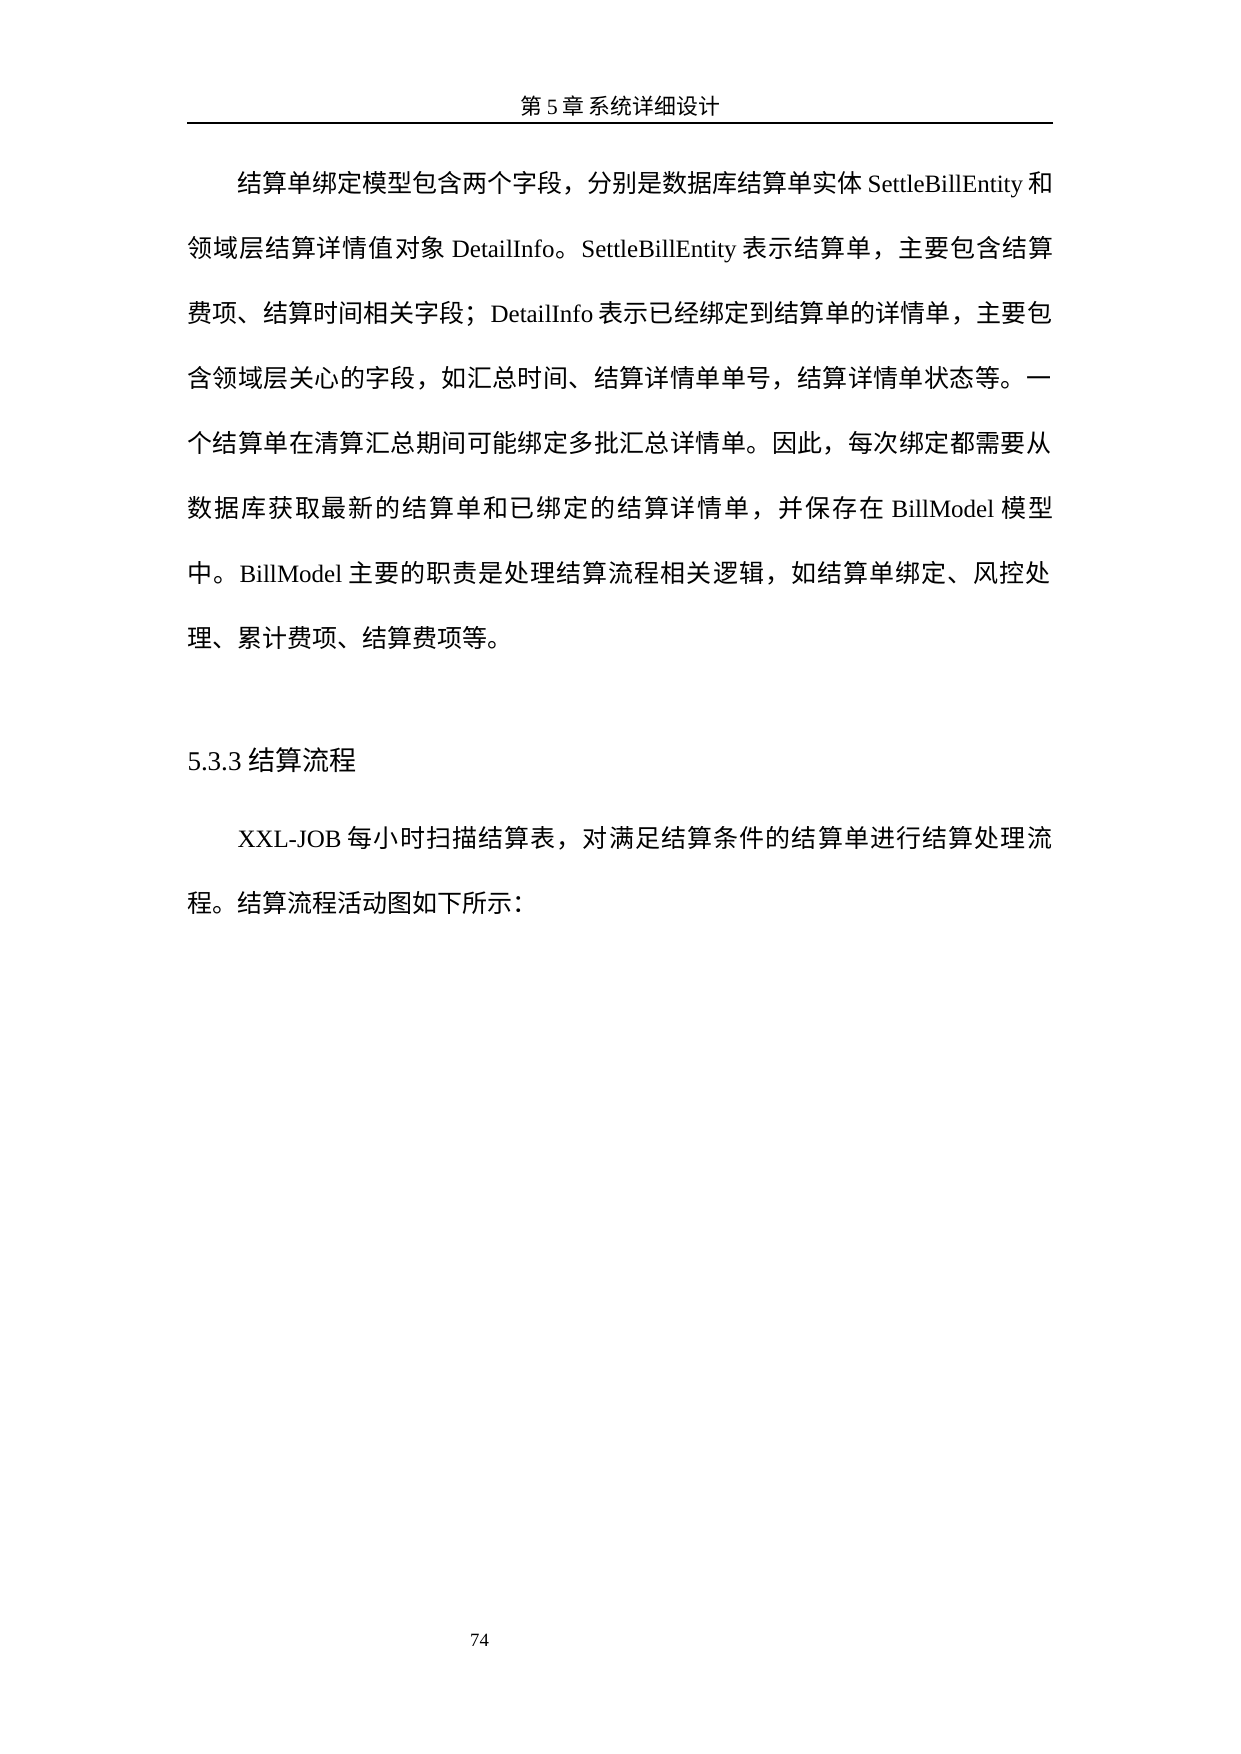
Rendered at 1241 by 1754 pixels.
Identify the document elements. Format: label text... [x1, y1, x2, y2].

text XXL-JOB每小时扫描结算表，对满足结算条件的结算单进行结算处理流程。结算流程活动图如下所示： [187, 805, 1053, 935]
text 5.3.3 结算流程 [187, 727, 1053, 792]
text 结算单绑定模型包含两个字段，分别是数据库结算单实体SettleBillEntity和领域层结算详情值对象DetailInfo。SettleBillEntity表示结算单，主要包含结算费项、结算时间相关字段；DetailInfo表示已经绑定到结算单的详情单，主要包含领域层关心的字段，如汇总时间、结算详情单单号，结算详情单状态等。一个结算单在清算汇总期间可能绑定多批汇总详情单。因此，每次绑定都需要从数据库获取最新的结算单和已绑定的结算详情单，并保存在BillModel模型中。BillModel主要的职责是处理结算流程相关逻辑，如结算单绑定、风控处理、累计费项、结算费项等。 [187, 150, 1053, 670]
